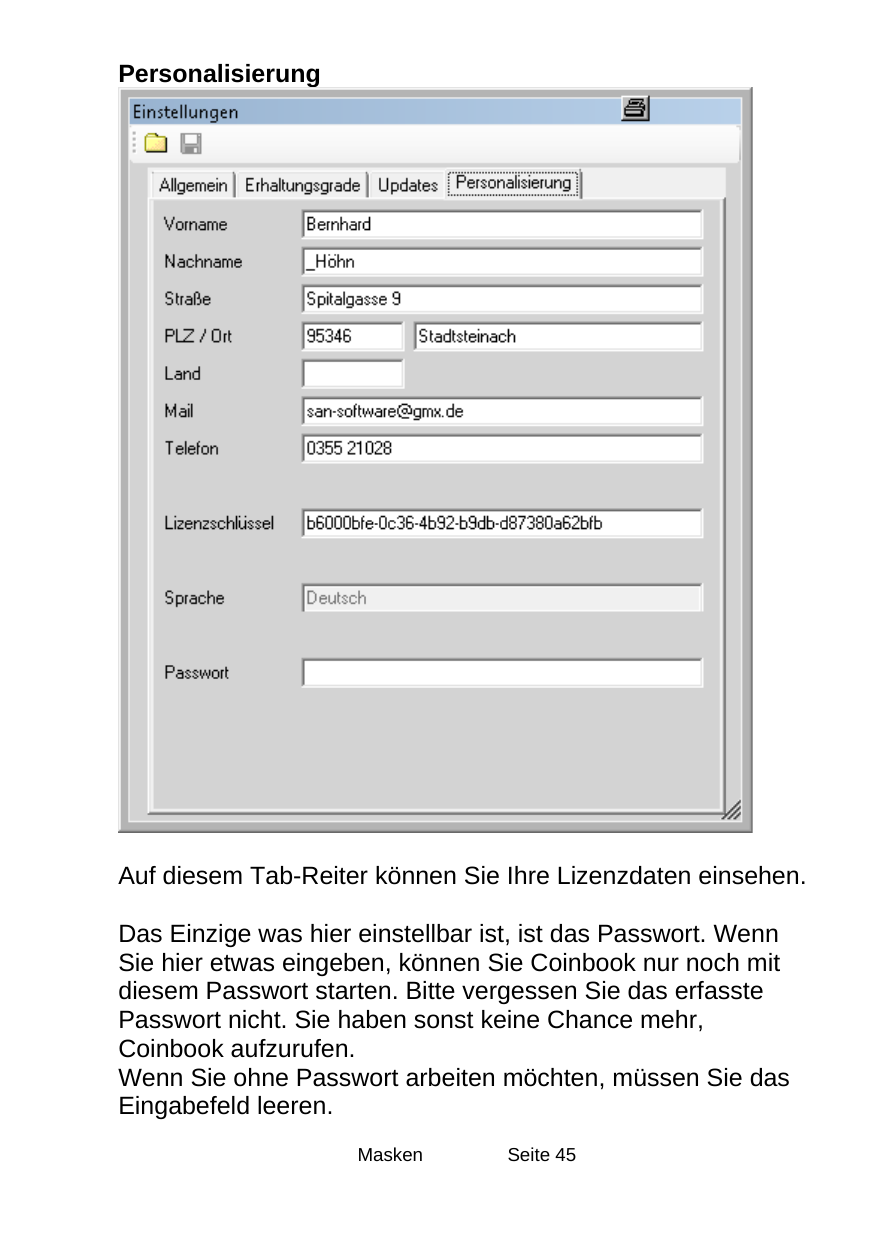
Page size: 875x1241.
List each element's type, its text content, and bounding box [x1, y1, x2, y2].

text Wenn Sie ohne Passwort arbeiten möchten, müssen Sie das Eingabefeld leeren. [118, 1063, 815, 1120]
picture [118, 87, 753, 833]
text Personalisierung [118, 59, 815, 88]
text Auf diesem Tab-Reiter können Sie Ihre Lizenzdaten einsehen. [118, 861, 815, 890]
text Das Einzige was hier einstellbar ist, ist das Passwort. Wenn Sie hier etwas eingeben, können Sie Coinbook nur noch mit diesem Passwort starten. Bitte vergessen Sie das erfasste Passwort nicht. Sie haben sonst keine Chance mehr, Coinbook aufzurufen. [118, 919, 815, 1063]
